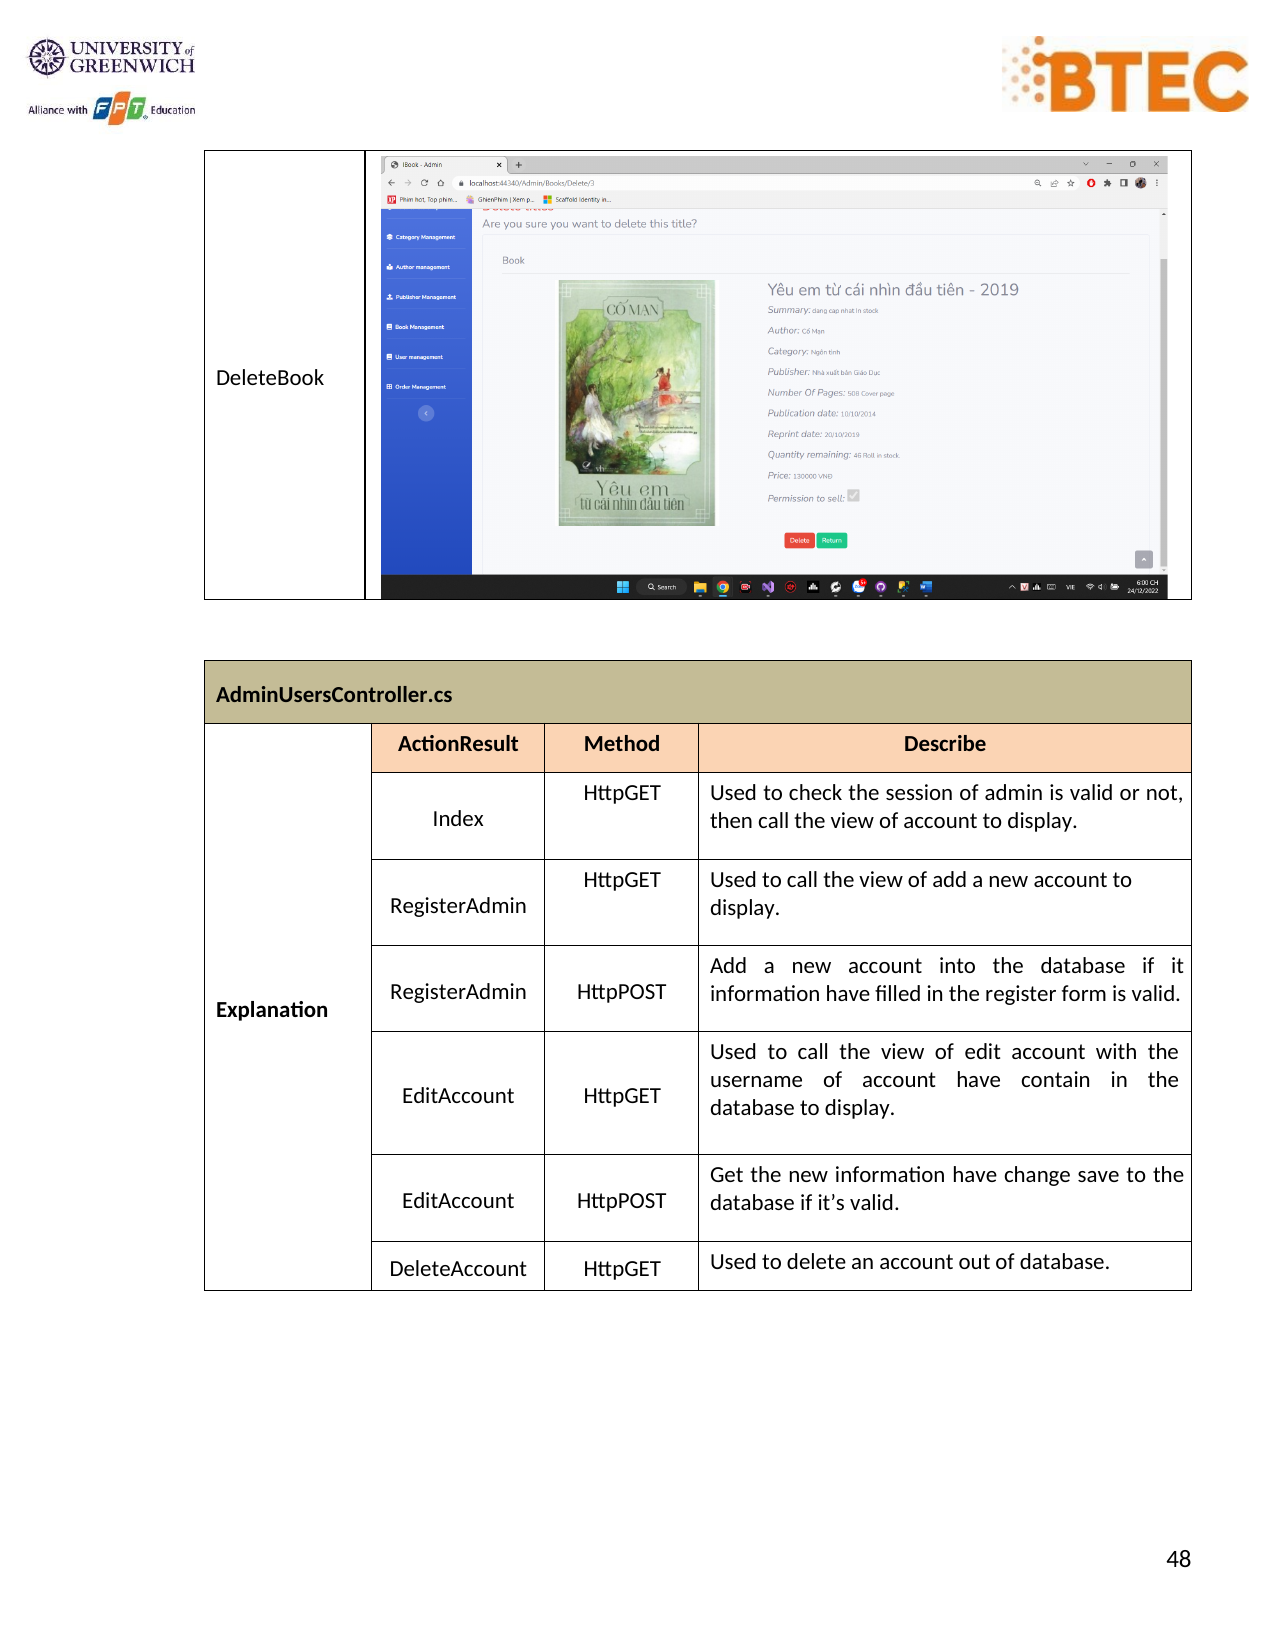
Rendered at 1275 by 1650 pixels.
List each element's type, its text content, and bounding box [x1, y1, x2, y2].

table_cell HttpPOST [545, 1155, 698, 1241]
table_cell Used to call the view of add a new account to display. [699, 860, 1191, 945]
table_cell Used to check the session of admin is valid or not, then call the view of account to display. [699, 773, 1191, 859]
table_cell [366, 151, 1191, 599]
table_header AdminUsersController.cs [205, 661, 1191, 723]
table_cell Get the new information have change save to the database if it’s valid. [699, 1155, 1191, 1241]
table_cell Used to call the view of edit account with the username of account have contain in the database to display. [699, 1032, 1191, 1154]
table_cell ActionResult [372, 724, 544, 772]
picture [1001, 36, 1249, 112]
table_cell HttpGET [545, 860, 698, 945]
table_cell HttpGET [545, 773, 698, 859]
table_cell DeleteBook [205, 151, 364, 599]
table_cell DeleteAccount [372, 1242, 544, 1290]
table_cell Explanation [205, 724, 371, 1290]
table_cell Describe [699, 724, 1191, 772]
picture [381, 156, 1168, 599]
table_cell HttpGET [545, 1032, 698, 1154]
table_cell HttpPOST [545, 946, 698, 1031]
table_cell Add a new account into the database if it information have filled in the register form is valid. [699, 946, 1191, 1031]
table_cell Used to delete an account out of database. [699, 1242, 1191, 1290]
table_cell RegisterAdmin [372, 860, 544, 945]
table_cell EditAccount [372, 1032, 544, 1154]
table_cell Method [545, 724, 698, 772]
table_cell RegisterAdmin [372, 946, 544, 1031]
picture [14, 25, 207, 136]
table_cell EditAccount [372, 1155, 544, 1241]
table_cell Index [372, 773, 544, 859]
table_cell HttpGET [545, 1242, 698, 1290]
